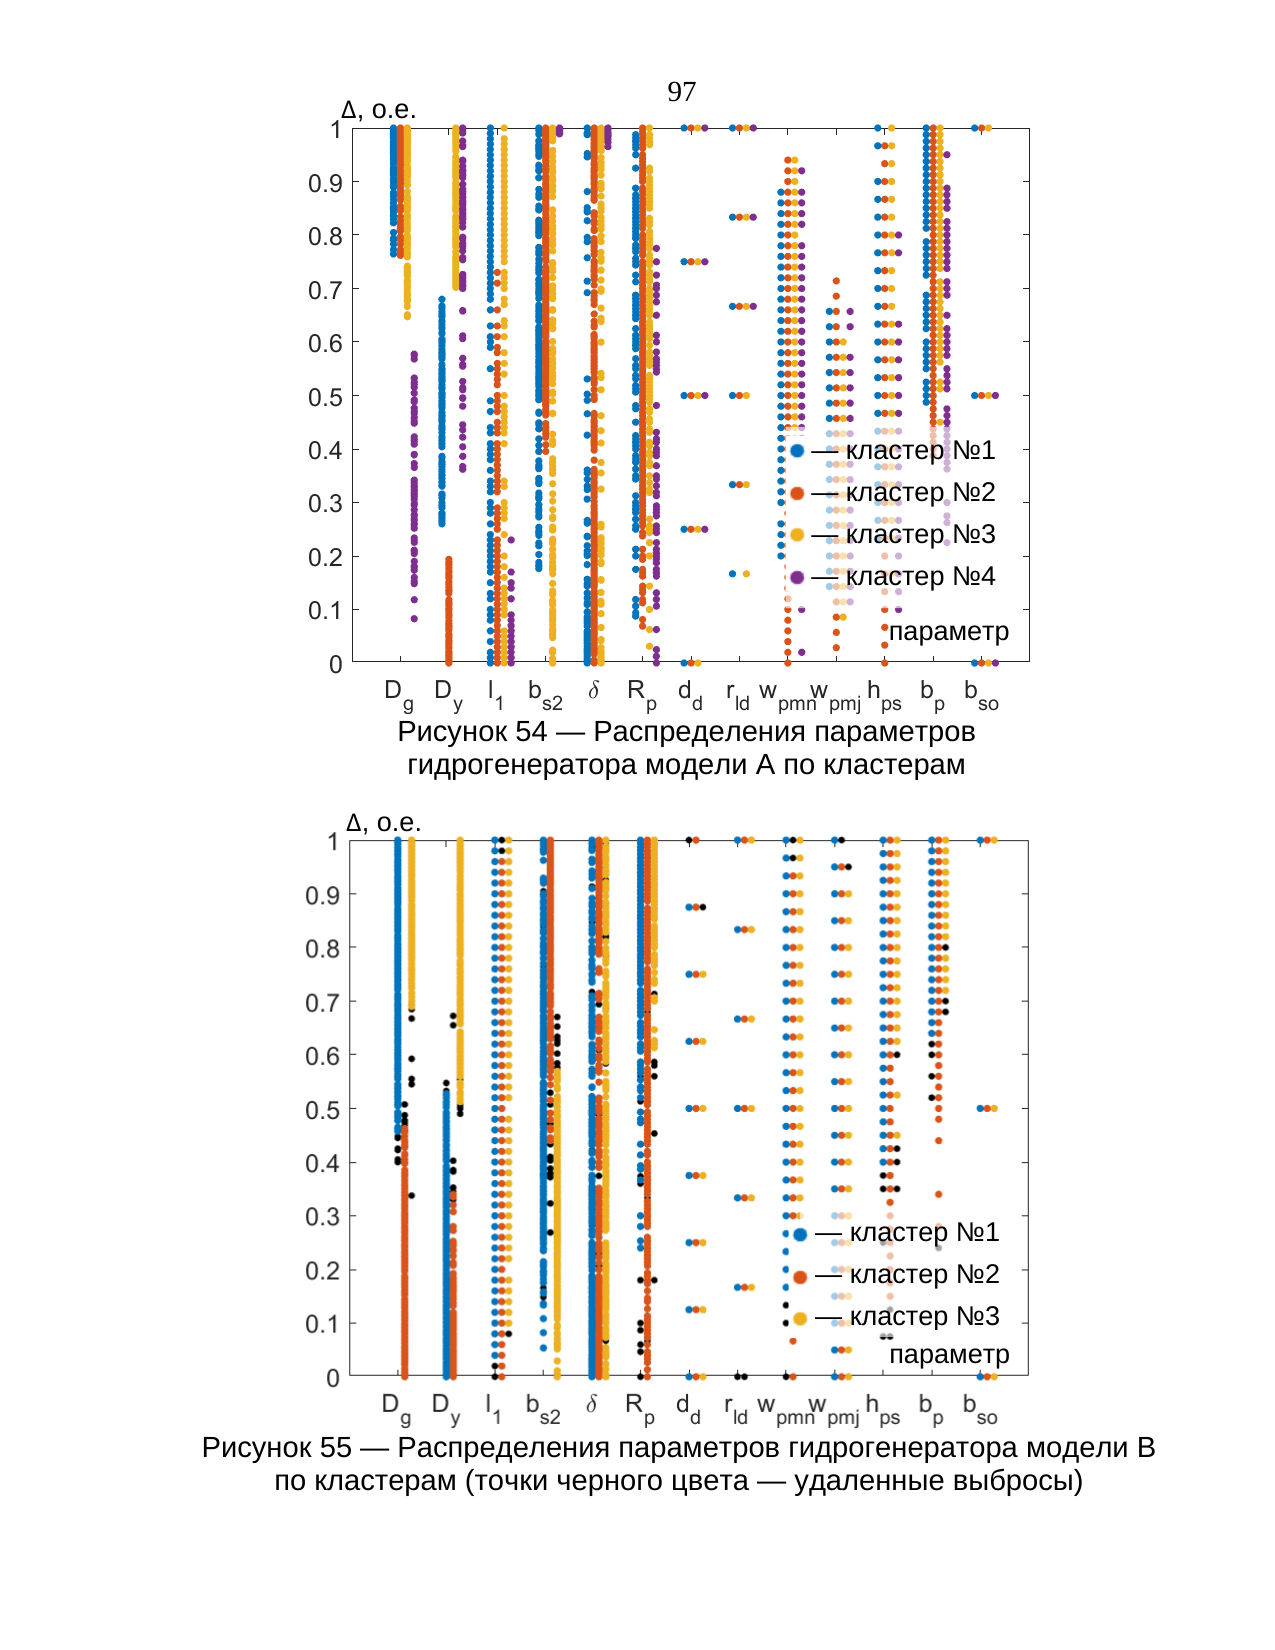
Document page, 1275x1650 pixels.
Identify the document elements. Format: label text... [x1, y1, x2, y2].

list методы фильтрации (Filter Type); [785, 426, 1011, 609]
text Рисунок 54 — Распределения параметров гидрогенератора модели А по кластерам [281, 713, 1093, 781]
list методы фильтрации (Filter Type); [800, 1208, 1017, 1337]
text Рисунок 55 — Распределения параметров гидрогенератора модели В по кластерам (точки черного цвета — удаленные выбросы) [148, 1430, 1211, 1497]
picture [298, 830, 1037, 1430]
picture [297, 118, 1037, 714]
